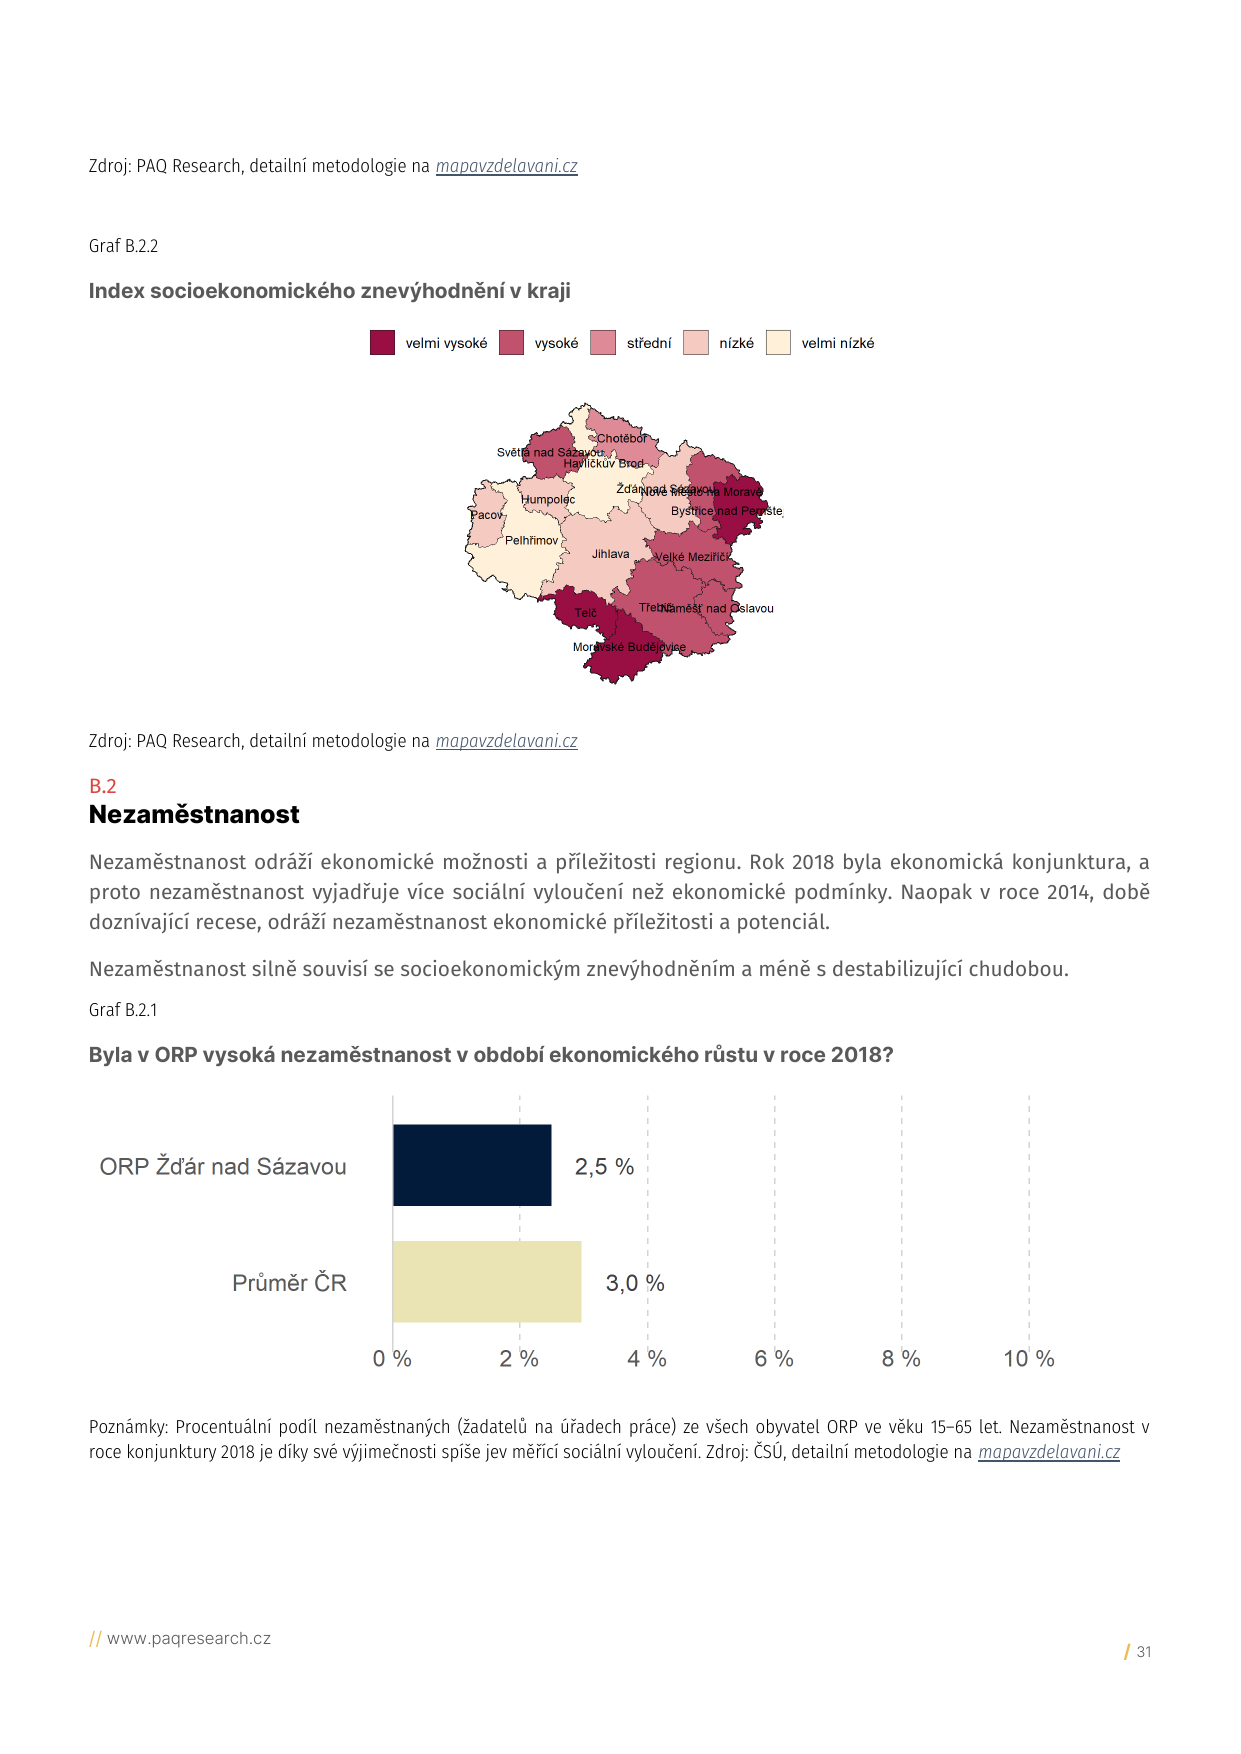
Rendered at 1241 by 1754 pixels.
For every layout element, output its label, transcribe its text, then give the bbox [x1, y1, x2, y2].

text Graf B.2.2 [89, 234, 1152, 257]
text Graf B.2.1 [89, 999, 1152, 1021]
text B.2 [89, 769, 1152, 799]
text Zdroj: PAQ Research, detailní metodologie na mapavzdelavani.cz [89, 722, 1152, 752]
subtitle Nezaměstnanost [89, 799, 1152, 829]
text Byla v ORP vysoká nezaměstnanost v období ekonomického růstu v roce 2018? [89, 1037, 1152, 1067]
text Index socioekonomického znevýhodnění v kraji [89, 273, 1152, 303]
text Poznámky: Procentuální podíl nezaměstnaných (žadatelů na úřadech práce) ze všech obyvatel ORP ve věku 15–65 let. Nezaměstnanost v roce konjunktury 2018 je díky své výjimečnosti spíše jev měřící sociální vyloučení. Zdroj: ČSÚ, detailní metodologie na mapavzdelavani.cz [89, 1416, 1152, 1464]
text Nezaměstnanost odráží ekonomické možnosti a příležitosti regionu. Rok 2018 byla ekonomická konjunktura, a proto nezaměstnanost vyjadřuje více sociální vyloučení než ekonomické podmínky. Naopak v roce 2014, době doznívající recese, odráží nezaměstnanost ekonomické příležitosti a potenciál. [89, 845, 1152, 935]
picture [88, 1067, 1139, 1399]
text Nezaměstnanost silně souvisí se socioekonomickým znevýhodněním a méně s destabilizující chudobou. [89, 952, 1152, 982]
text Zdroj: PAQ Research, detailní metodologie na mapavzdelavani.cz [89, 148, 1152, 178]
picture [88, 303, 1139, 706]
